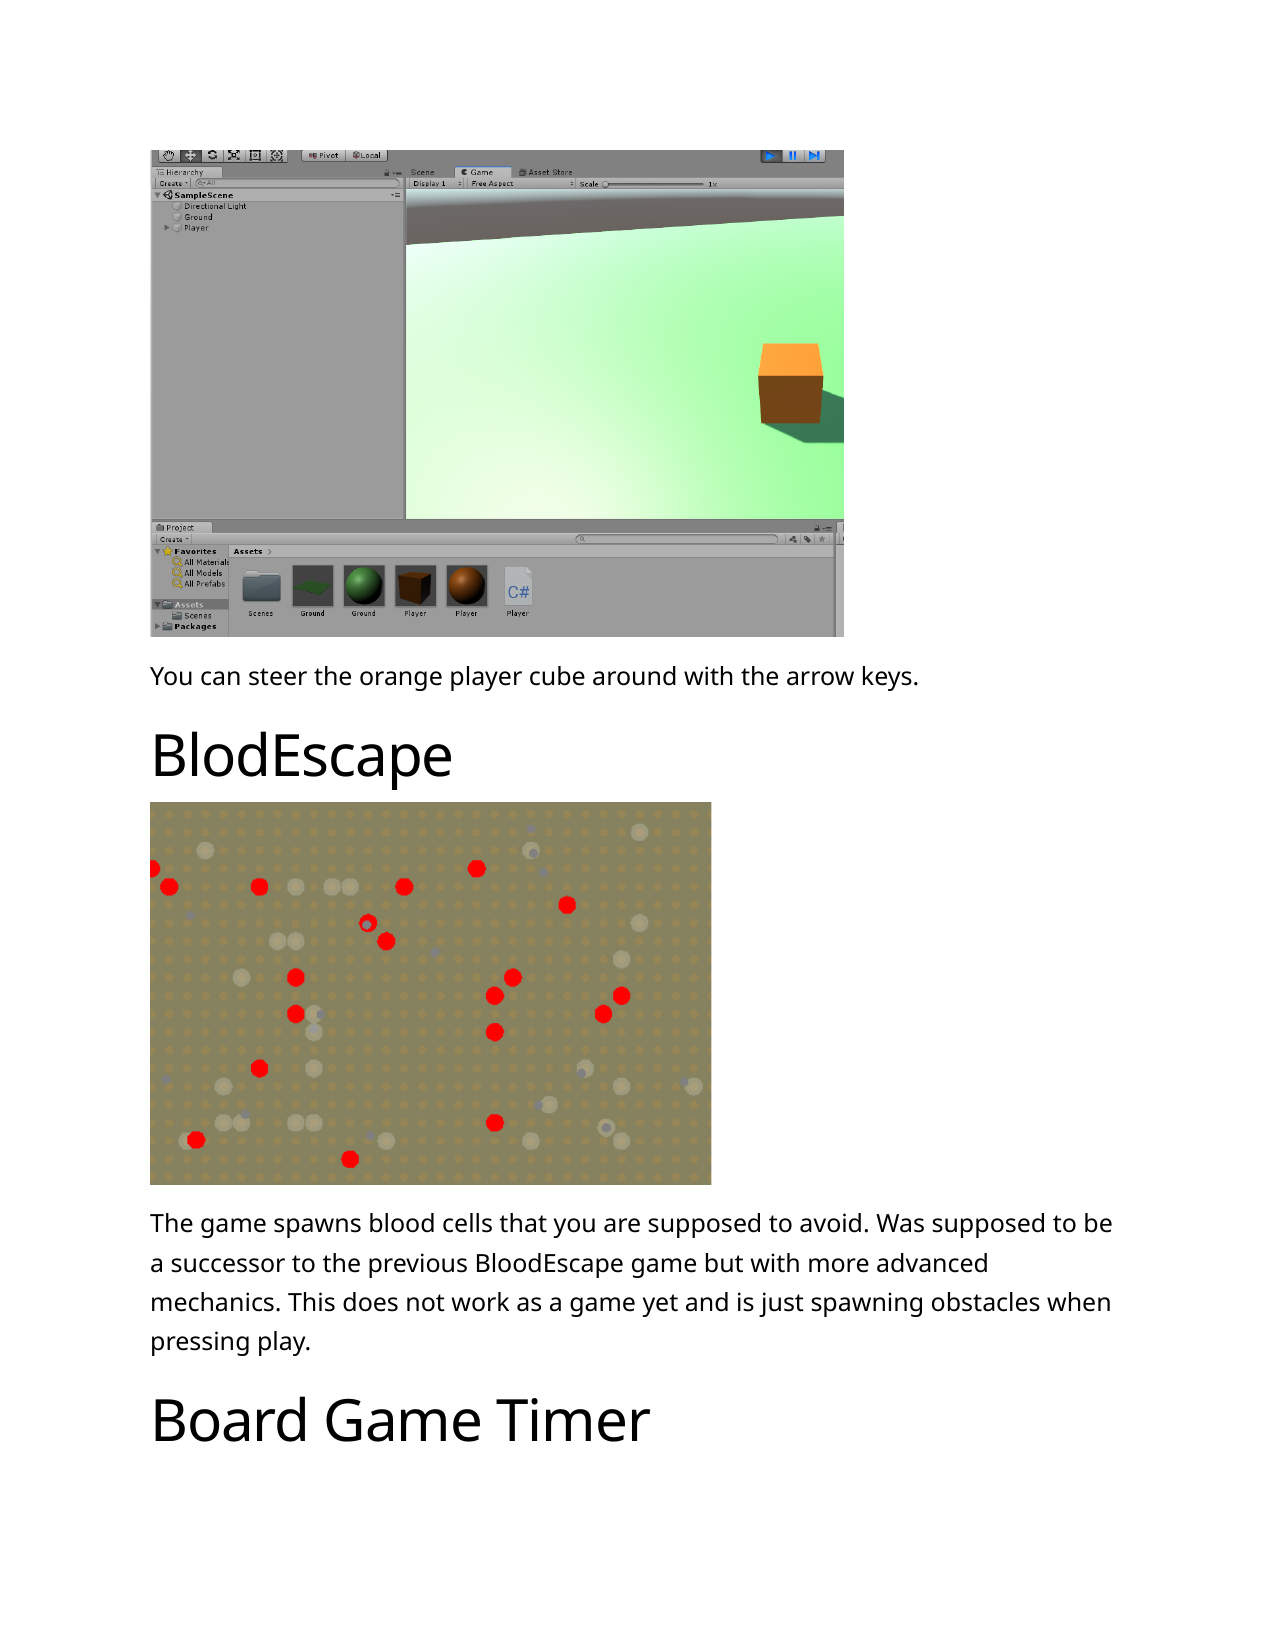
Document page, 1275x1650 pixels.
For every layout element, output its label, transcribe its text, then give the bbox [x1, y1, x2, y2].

text The game spawns blood cells that you are supposed to avoid. Was supposed to be a successor to the previous BloodEscape game but with more advanced mechanics. This does not work as a game yet and is just spawning obstacles when pressing play. [150, 1206, 1125, 1358]
picture [150, 802, 712, 1185]
picture [150, 150, 844, 637]
title Board Game Timer [150, 1379, 1125, 1459]
title BlodEscape [150, 714, 1125, 794]
text You can steer the orange player cube around with the arrow keys. [150, 658, 1125, 692]
